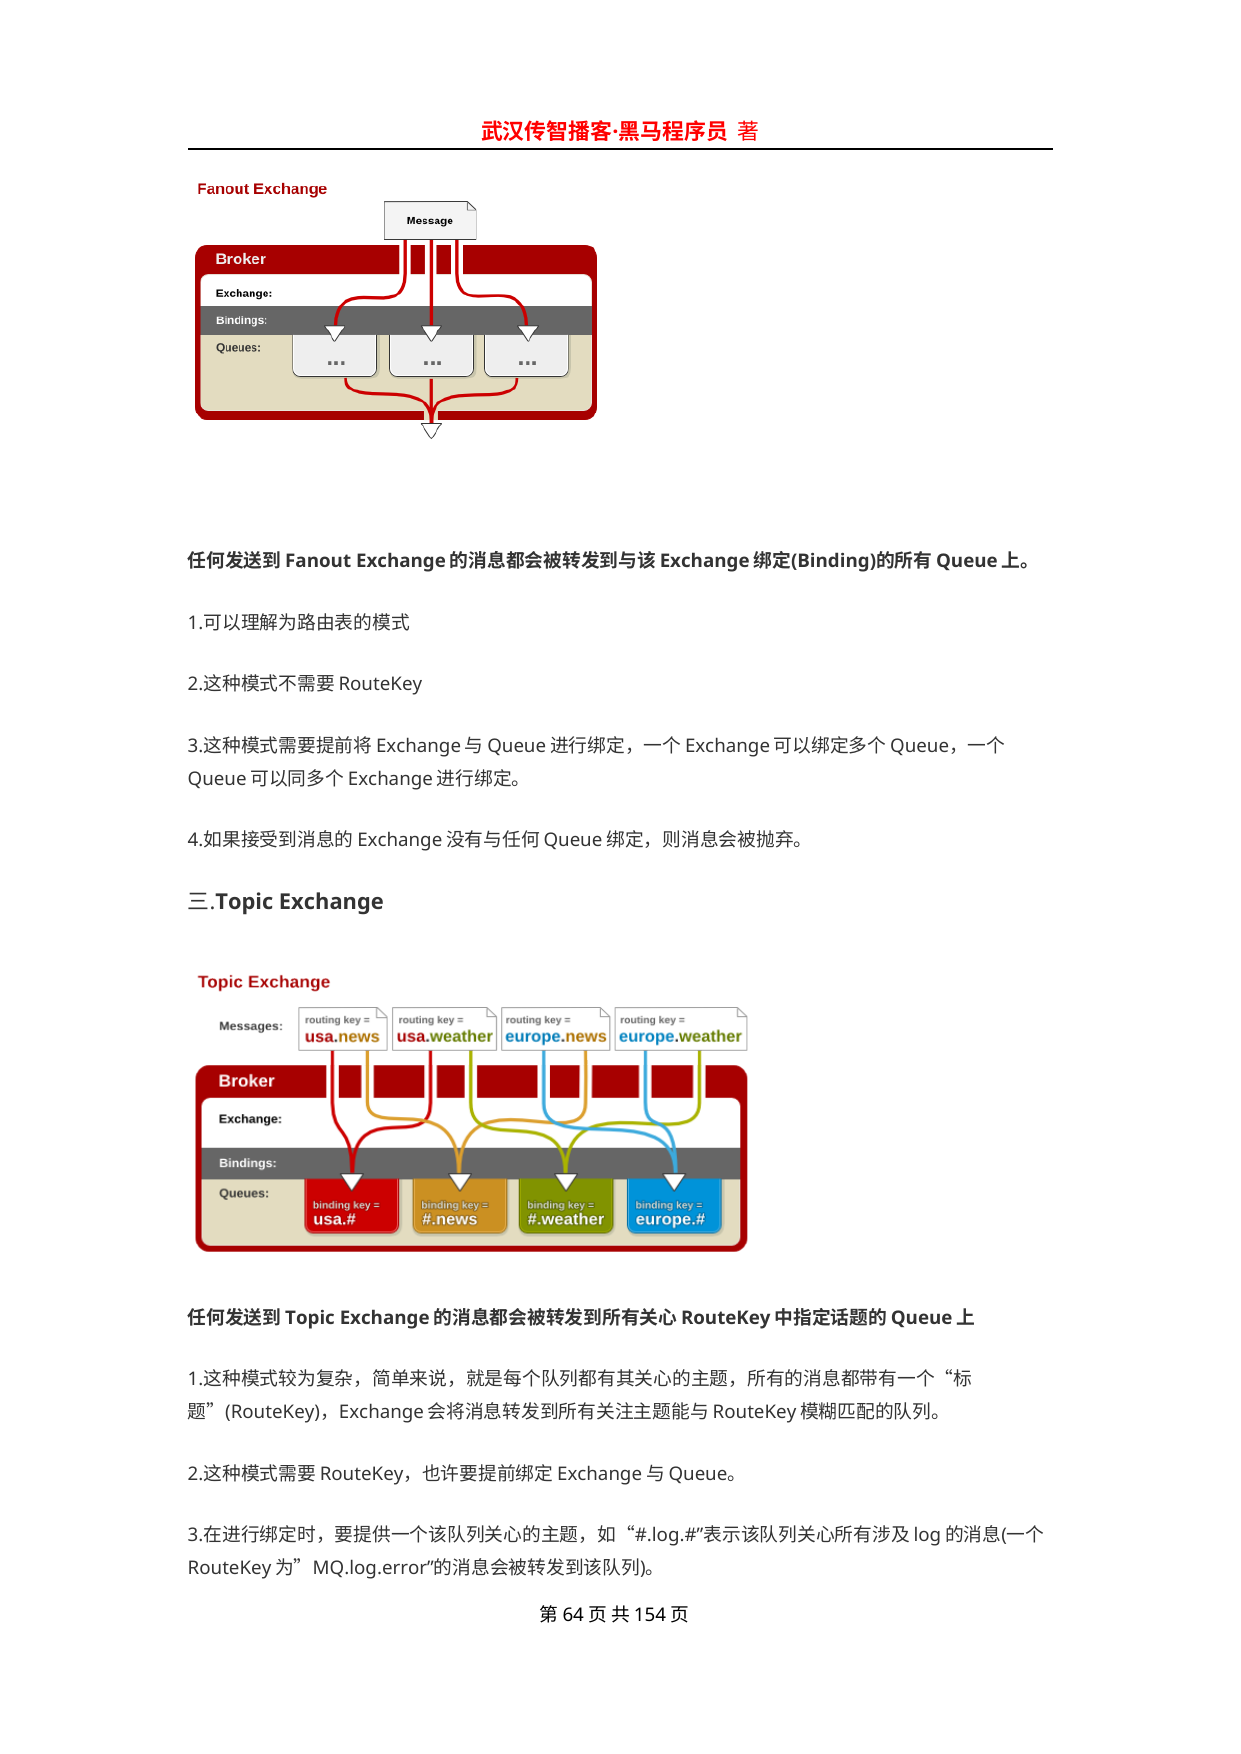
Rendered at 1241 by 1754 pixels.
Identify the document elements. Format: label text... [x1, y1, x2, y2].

picture [187, 958, 758, 1259]
text 2.这种模式需要RouteKey，也许要提前绑定Exchange与Queue。 [187, 1456, 1053, 1488]
text 3.这种模式需要提前将Exchange与Queue进行绑定，一个Exchange可以绑定多个Queue，一个Queue可以同多个Exchange进行绑定。 [187, 728, 1053, 793]
text 任何发送到Fanout Exchange的消息都会被转发到与该Exchange绑定(Binding)的所有Queue上。 [187, 543, 1053, 576]
text 4.如果接受到消息的Exchange没有与任何Queue绑定，则消息会被抛弃。 [187, 822, 1053, 855]
text 3.在进行绑定时，要提供一个该队列关心的主题，如“#.log.#”表示该队列关心所有涉及log的消息(一个RouteKey为”MQ.log.error”的消息会被转发到该队列)。 [187, 1517, 1053, 1582]
text 1.这种模式较为复杂，简单来说，就是每个队列都有其关心的主题，所有的消息都带有一个“标题”(RouteKey)，Exchange会将消息转发到所有关注主题能与RouteKey模糊匹配的队列。 [187, 1361, 1053, 1426]
text 1.可以理解为路由表的模式 [187, 605, 1053, 637]
picture [187, 163, 608, 449]
text 2.这种模式不需要RouteKey [187, 666, 1053, 699]
text 任何发送到Topic Exchange的消息都会被转发到所有关心RouteKey中指定话题的Queue上 [187, 1300, 1053, 1332]
